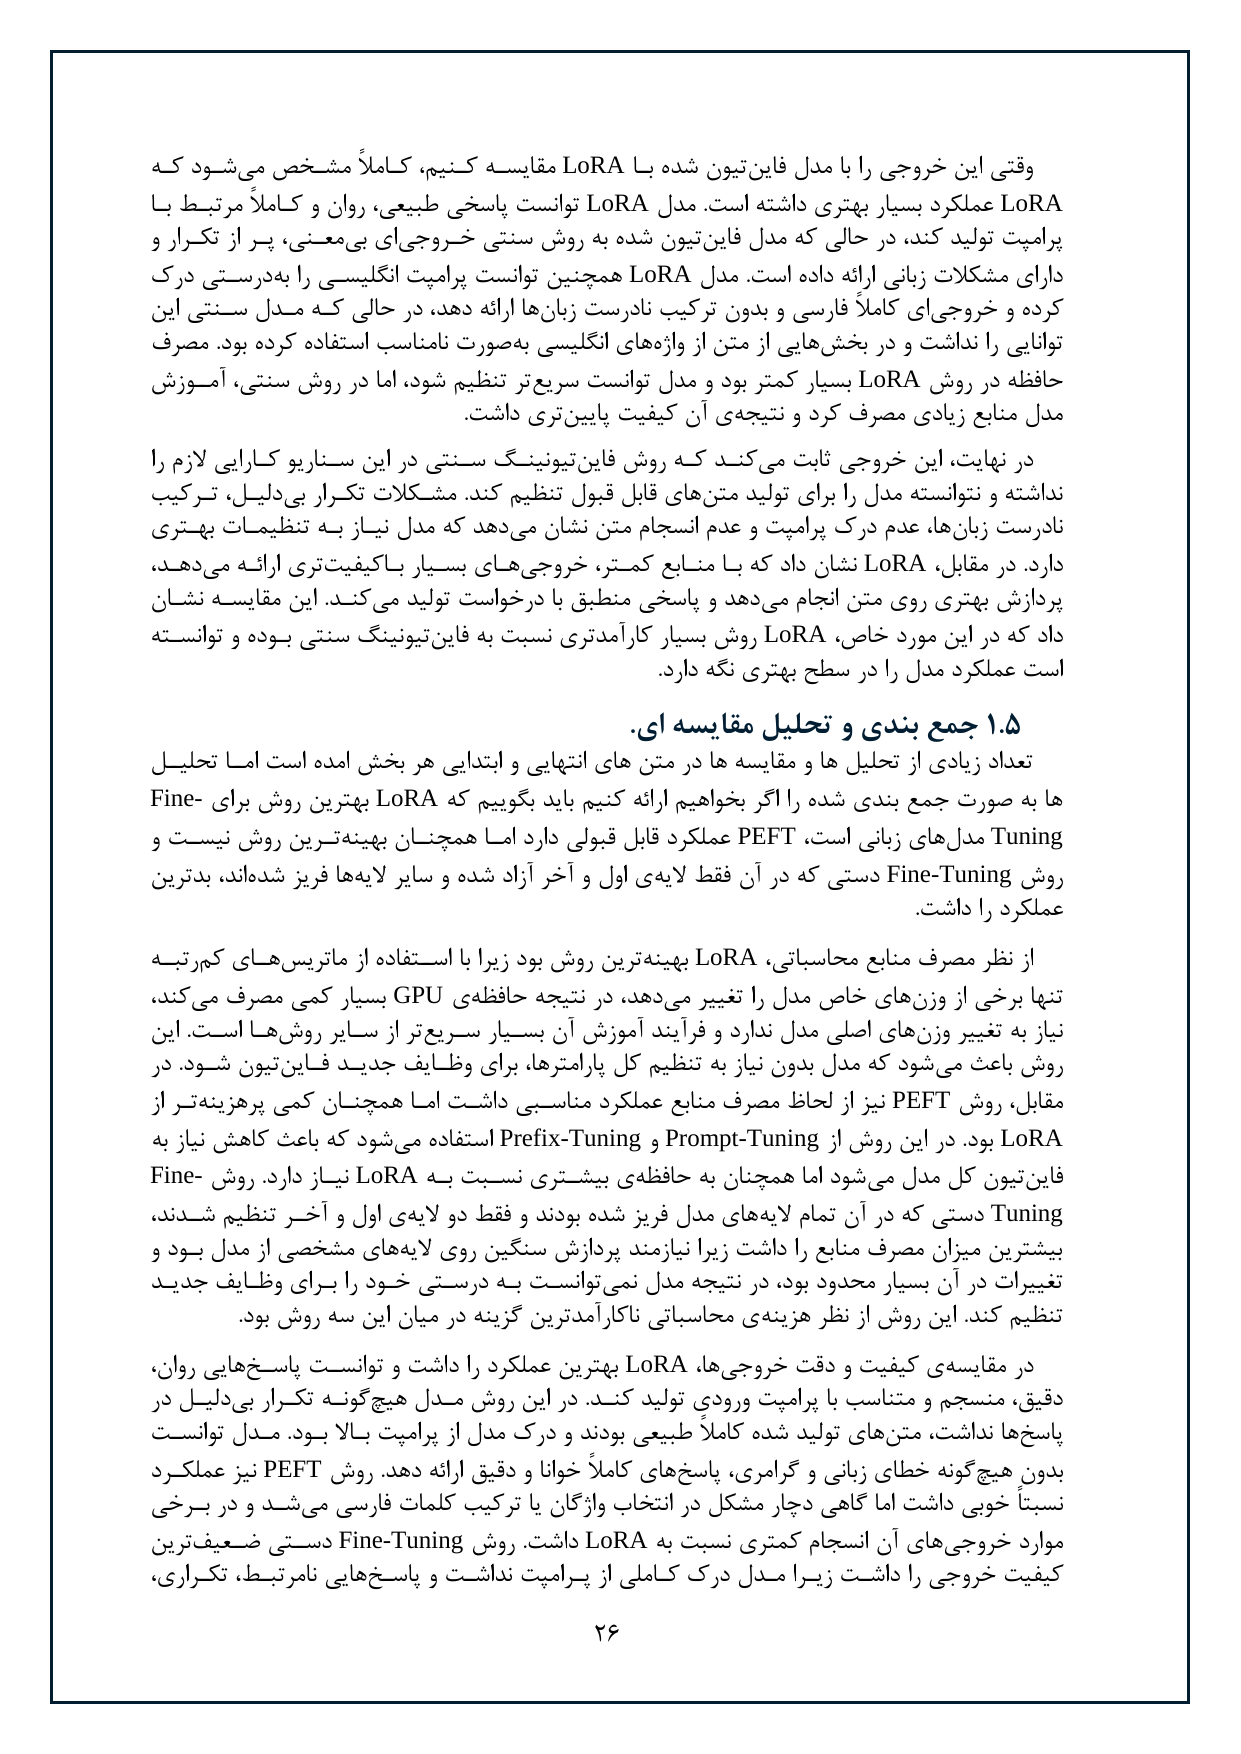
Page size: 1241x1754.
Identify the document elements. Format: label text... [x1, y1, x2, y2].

text تعداد زیادی از تحلیل ها و مقایسه ها در متن های انتهایی و ابتدایی هر بخش امده است اما تحلیل ها به صورت جمع بندی شده را اگر بخواهیم ارائه کنیم باید بگوییم که LoRA بهترین روش برای Fine-Tuning مدل‌های زبانی است، PEFT عملکرد قابل قبولی دارد اما همچنان بهینه‌ترین روش نیست و روش Fine-Tuning دستی که در آن فقط لایه‌ی اول و آخر آزاد شده و سایر لایه‌ها فریز شده‌اند، بدترین عملکرد را داشت. [150, 750, 1063, 926]
text وقتی این خروجی را با مدل فاین‌تیون شده با LoRA مقایسه کنیم، کاملاً مشخص می‌شود که LoRA عملکرد بسیار بهتری داشته است. مدل LoRA توانست پاسخی طبیعی، روان و کاملاً مرتبط با پرامپت تولید کند، در حالی که مدل فاین‌تیون شده به روش سنتی خروجی‌ای بی‌معنی، پر از تکرار و دارای مشکلات زبانی ارائه داده است. مدل LoRA همچنین توانست پرامپت انگلیسی را به‌درستی درک کرده و خروجی‌ای کاملاً فارسی و بدون ترکیب نادرست زبان‌ها ارائه دهد، در حالی که مدل سنتی این توانایی را نداشت و در بخش‌هایی از متن از واژه‌های انگلیسی به‌صورت نامناسب استفاده کرده بود. مصرف حافظه در روش LoRA بسیار کمتر بود و مدل توانست سریع‌تر تنظیم شود، اما در روش سنتی، آموزش مدل منابع زیادی مصرف کرد و نتیجه‌ی آن کیفیت پایین‌تری داشت. [150, 150, 1063, 431]
text از نظر مصرف منابع محاسباتی، LoRA بهینه‌ترین روش بود زیرا با استفاده از ماتریس‌های کم‌رتبه تنها برخی از وزن‌های خاص مدل را تغییر می‌دهد، در نتیجه حافظه‌ی GPU بسیار کمی مصرف می‌کند، نیاز به تغییر وزن‌های اصلی مدل ندارد و فرآیند آموزش آن بسیار سریع‌تر از سایر روش‌ها است. این روش باعث می‌شود که مدل بدون نیاز به تنظیم کل پارامترها، برای وظایف جدید فاین‌تیون شود. در مقابل، روش PEFT نیز از لحاظ مصرف منابع عملکرد مناسبی داشت اما همچنان کمی پرهزینه‌تر از LoRA بود. در این روش از Prompt-Tuning و Prefix-Tuning استفاده می‌شود که باعث کاهش نیاز به فاین‌تیون کل مدل می‌شود اما همچنان به حافظه‌ی بیشتری نسبت به LoRA نیاز دارد. روش Fine-Tuning دستی که در آن تمام لایه‌های مدل فریز شده بودند و فقط دو لایه‌ی اول و آخر تنظیم شدند، بیشترین میزان مصرف منابع را داشت زیرا نیازمند پردازش سنگین روی لایه‌های مشخصی از مدل بود و تغییرات در آن بسیار محدود بود، در نتیجه مدل نمی‌توانست به درستی خود را برای وظایف جدید تنظیم کند. این روش از نظر هزینه‌ی محاسباتی ناکارآمدترین گزینه در میان این سه روش بود. [150, 942, 1063, 1332]
subtitle 1.5 جمع بندی و تحلیل مقایسه ای. [150, 711, 1063, 745]
text در نهایت، این خروجی ثابت می‌کند که روش فاین‌تیونینگ سنتی در این سناریو کارایی لازم را نداشته و نتوانسته مدل را برای تولید متن‌های قابل قبول تنظیم کند. مشکلات تکرار بی‌دلیل، ترکیب نادرست زبان‌ها، عدم درک پرامپت و عدم انسجام متن نشان می‌دهد که مدل نیاز به تنظیمات بهتری دارد. در مقابل، LoRA نشان داد که با منابع کمتر، خروجی‌های بسیار باکیفیت‌تری ارائه می‌دهد، پردازش بهتری روی متن انجام می‌دهد و پاسخی منطبق با درخواست تولید می‌کند. این مقایسه نشان داد که در این مورد خاص، LoRA روش بسیار کارآمدتری نسبت به فاین‌تیونینگ سنتی بوده و توانسته است عملکرد مدل را در سطح بهتری نگه دارد. [150, 447, 1063, 686]
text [150, 1349, 1063, 1592]
